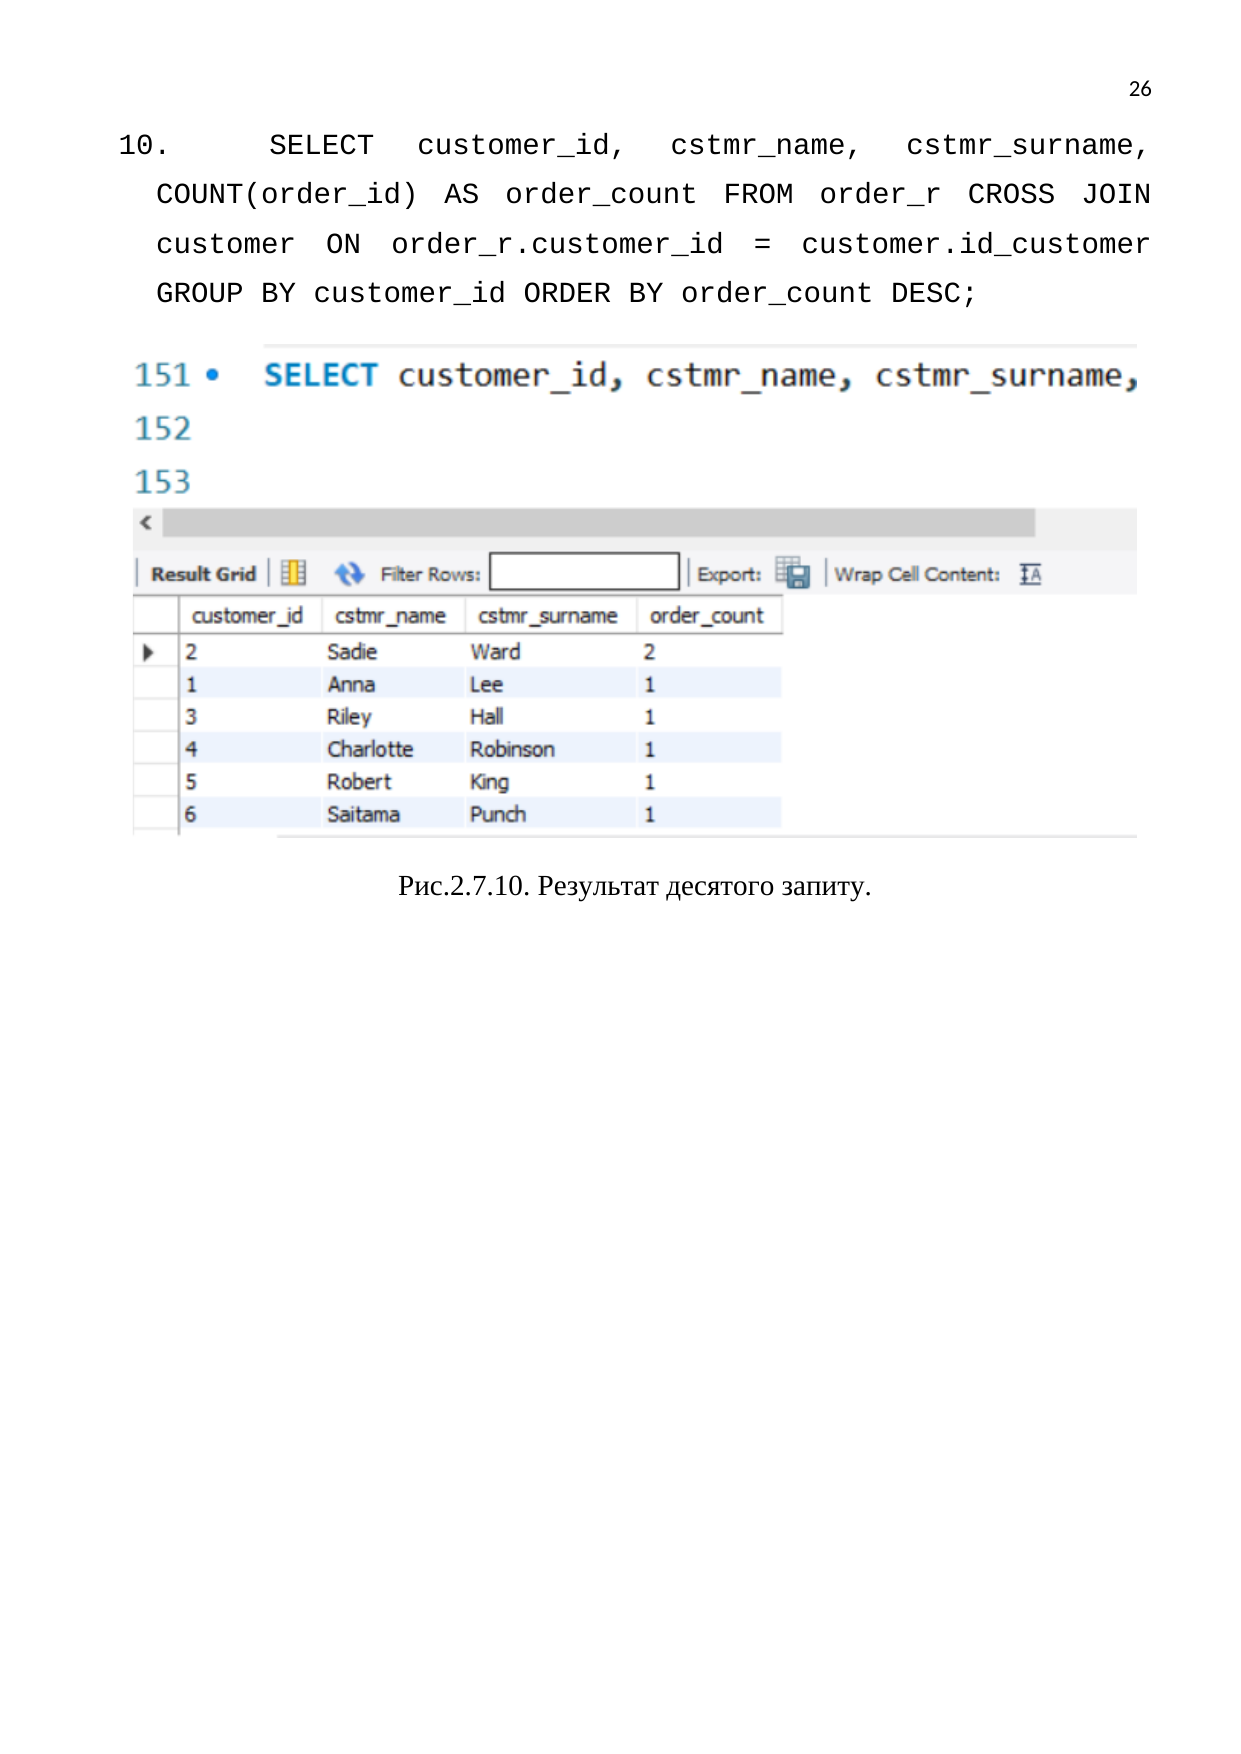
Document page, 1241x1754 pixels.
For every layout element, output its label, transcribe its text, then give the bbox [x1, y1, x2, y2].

picture [132, 344, 1137, 838]
text Рис.2.7.10. Результат десятого запиту. [118, 868, 1152, 901]
list SELECT customer_id, cstmr_name, cstmr_surname, COUNT(order_id) AS order_count FROM order_r CROSS JOIN customer ON order_r.customer_id = customer.id_customer GROUP BY customer_id ORDER BY order_count DESC; [118, 130, 1152, 311]
